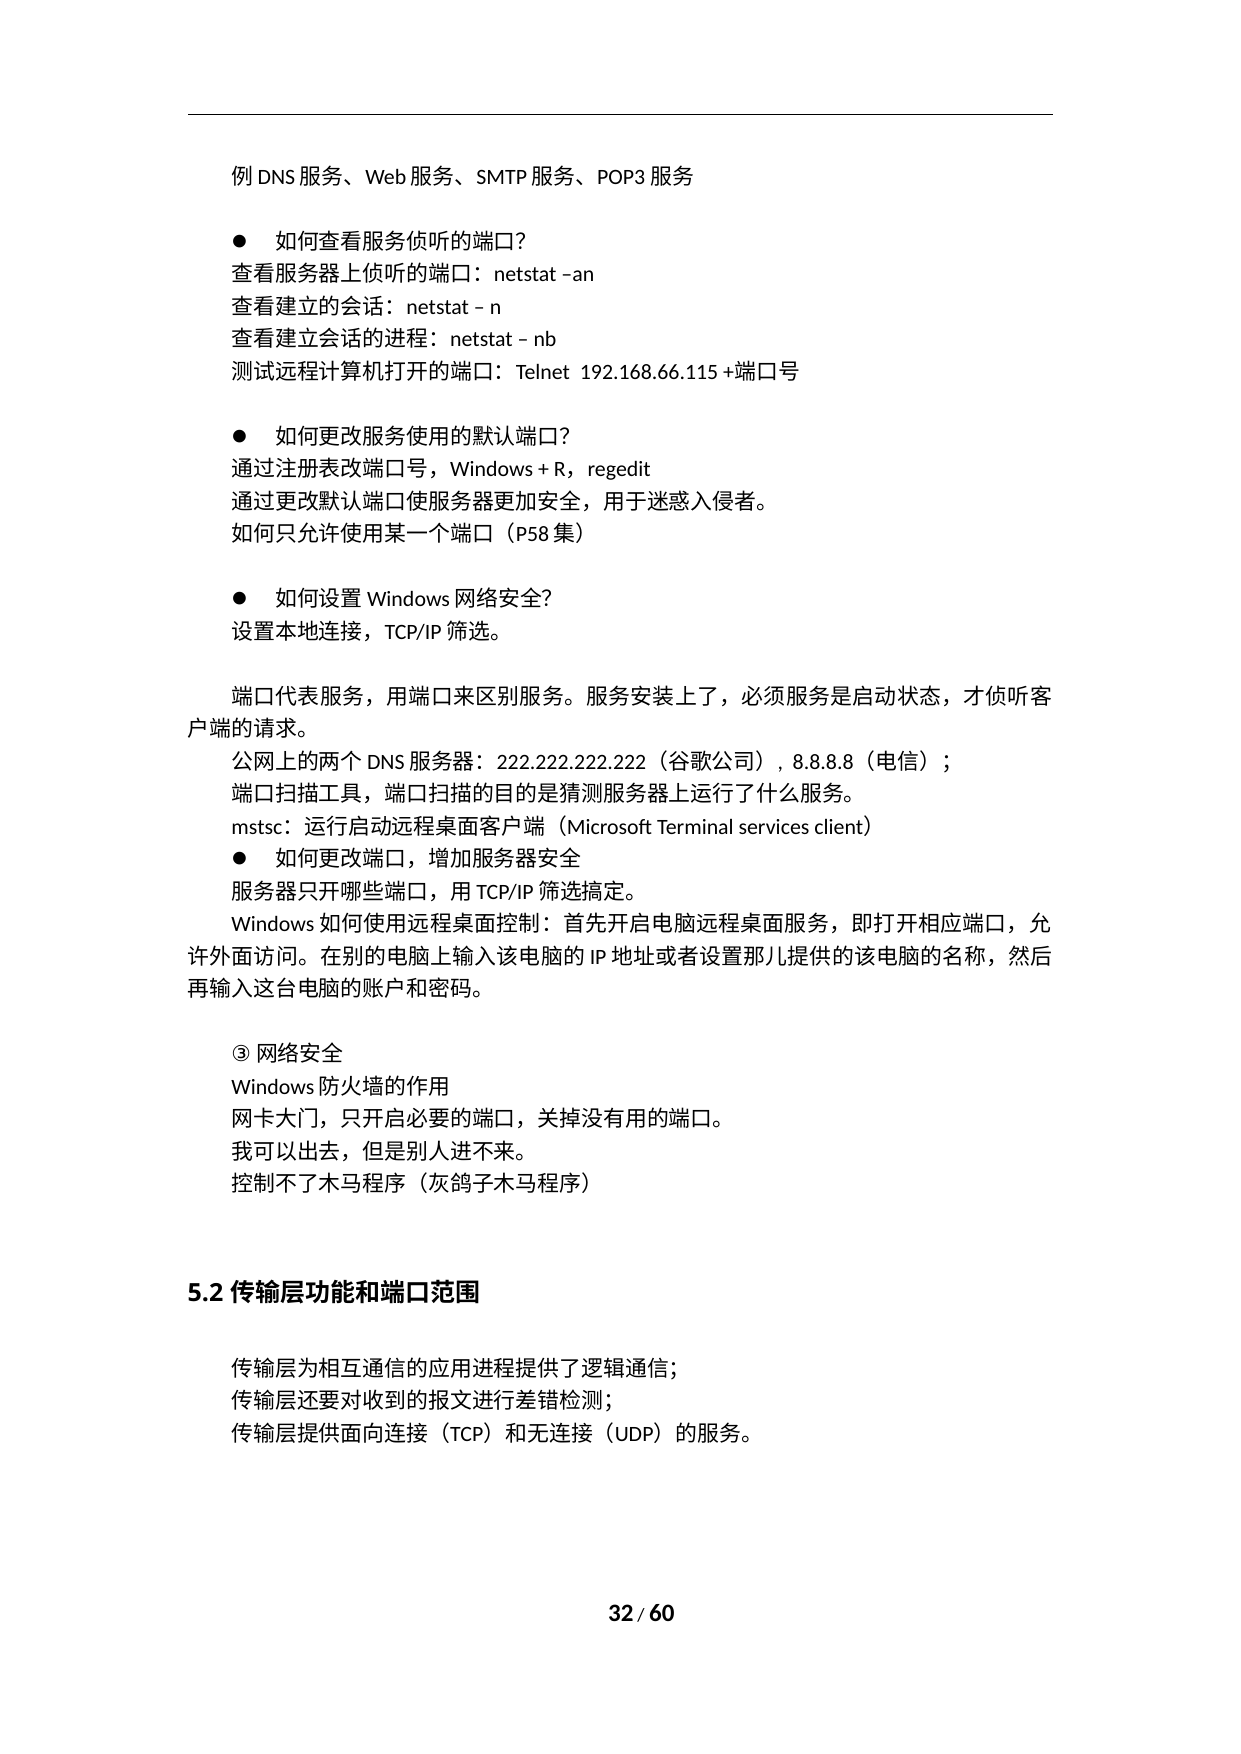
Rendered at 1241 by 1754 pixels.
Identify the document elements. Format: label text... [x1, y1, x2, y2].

text 如何只允许使用某一个端口（P58集） [187, 516, 1053, 548]
text 网络安全 [187, 1036, 1053, 1068]
text 网卡大门，只开启必要的端口，关掉没有用的端口。 [187, 1101, 1053, 1133]
text 端口扫描工具，端口扫描的目的是猜测服务器上运行了什么服务。 [187, 776, 1053, 808]
text 端口代表服务，用端口来区别服务。服务安装上了，必须服务是启动状态，才侦听客户端的请求。 [187, 678, 1053, 743]
text 控制不了木马程序（灰鸽子木马程序） [187, 1166, 1053, 1198]
subtitle 5.2 传输层功能和端口范围 [187, 1258, 1053, 1323]
text 例DNS服务、Web服务、SMTP服务、POP3 服务 [187, 158, 1053, 191]
text 查看服务器上侦听的端口：netstat –an [187, 256, 1053, 288]
text 传输层为相互通信的应用进程提供了逻辑通信； [187, 1350, 1053, 1383]
list 如何更改服务使用的默认端口？ [231, 418, 1053, 451]
text Windows如何使用远程桌面控制：首先开启电脑远程桌面服务，即打开相应端口，允许外面访问。在别的电脑上输入该电脑的IP地址或者设置那儿提供的该电脑的名称，然后再输入这台电脑的账户和密码。 [187, 906, 1053, 1003]
text 我可以出去，但是别人进不来。 [187, 1133, 1053, 1166]
list 如何设置Windows网络安全？ [231, 581, 1053, 613]
text 测试远程计算机打开的端口：Telnet 192.168.66.115 +端口号 [187, 353, 1053, 386]
list 如何更改端口，增加服务器安全 [231, 841, 1053, 873]
text 公网上的两个DNS服务器：222.222.222.222（谷歌公司）, 8.8.8.8（电信）； [187, 743, 1053, 776]
text 服务器只开哪些端口，用TCP/IP筛选搞定。 [187, 873, 1053, 906]
text 设置本地连接，TCP/IP筛选。 [187, 613, 1053, 646]
text mstsc：运行启动远程桌面客户端（Microsoft Terminal services client） [187, 808, 1053, 841]
text Windows防火墙的作用 [187, 1068, 1053, 1101]
list 如何查看服务侦听的端口？ [231, 223, 1053, 256]
text 传输层还要对收到的报文进行差错检测； [187, 1383, 1053, 1415]
text 通过更改默认端口使服务器更加安全，用于迷惑入侵者。 [187, 483, 1053, 516]
text 查看建立会话的进程：netstat – nb [187, 321, 1053, 353]
text 查看建立的会话：netstat – n [187, 288, 1053, 321]
text 传输层提供面向连接（TCP）和无连接（UDP）的服务。 [187, 1415, 1053, 1448]
text 通过注册表改端口号，Windows + R，regedit [187, 451, 1053, 483]
